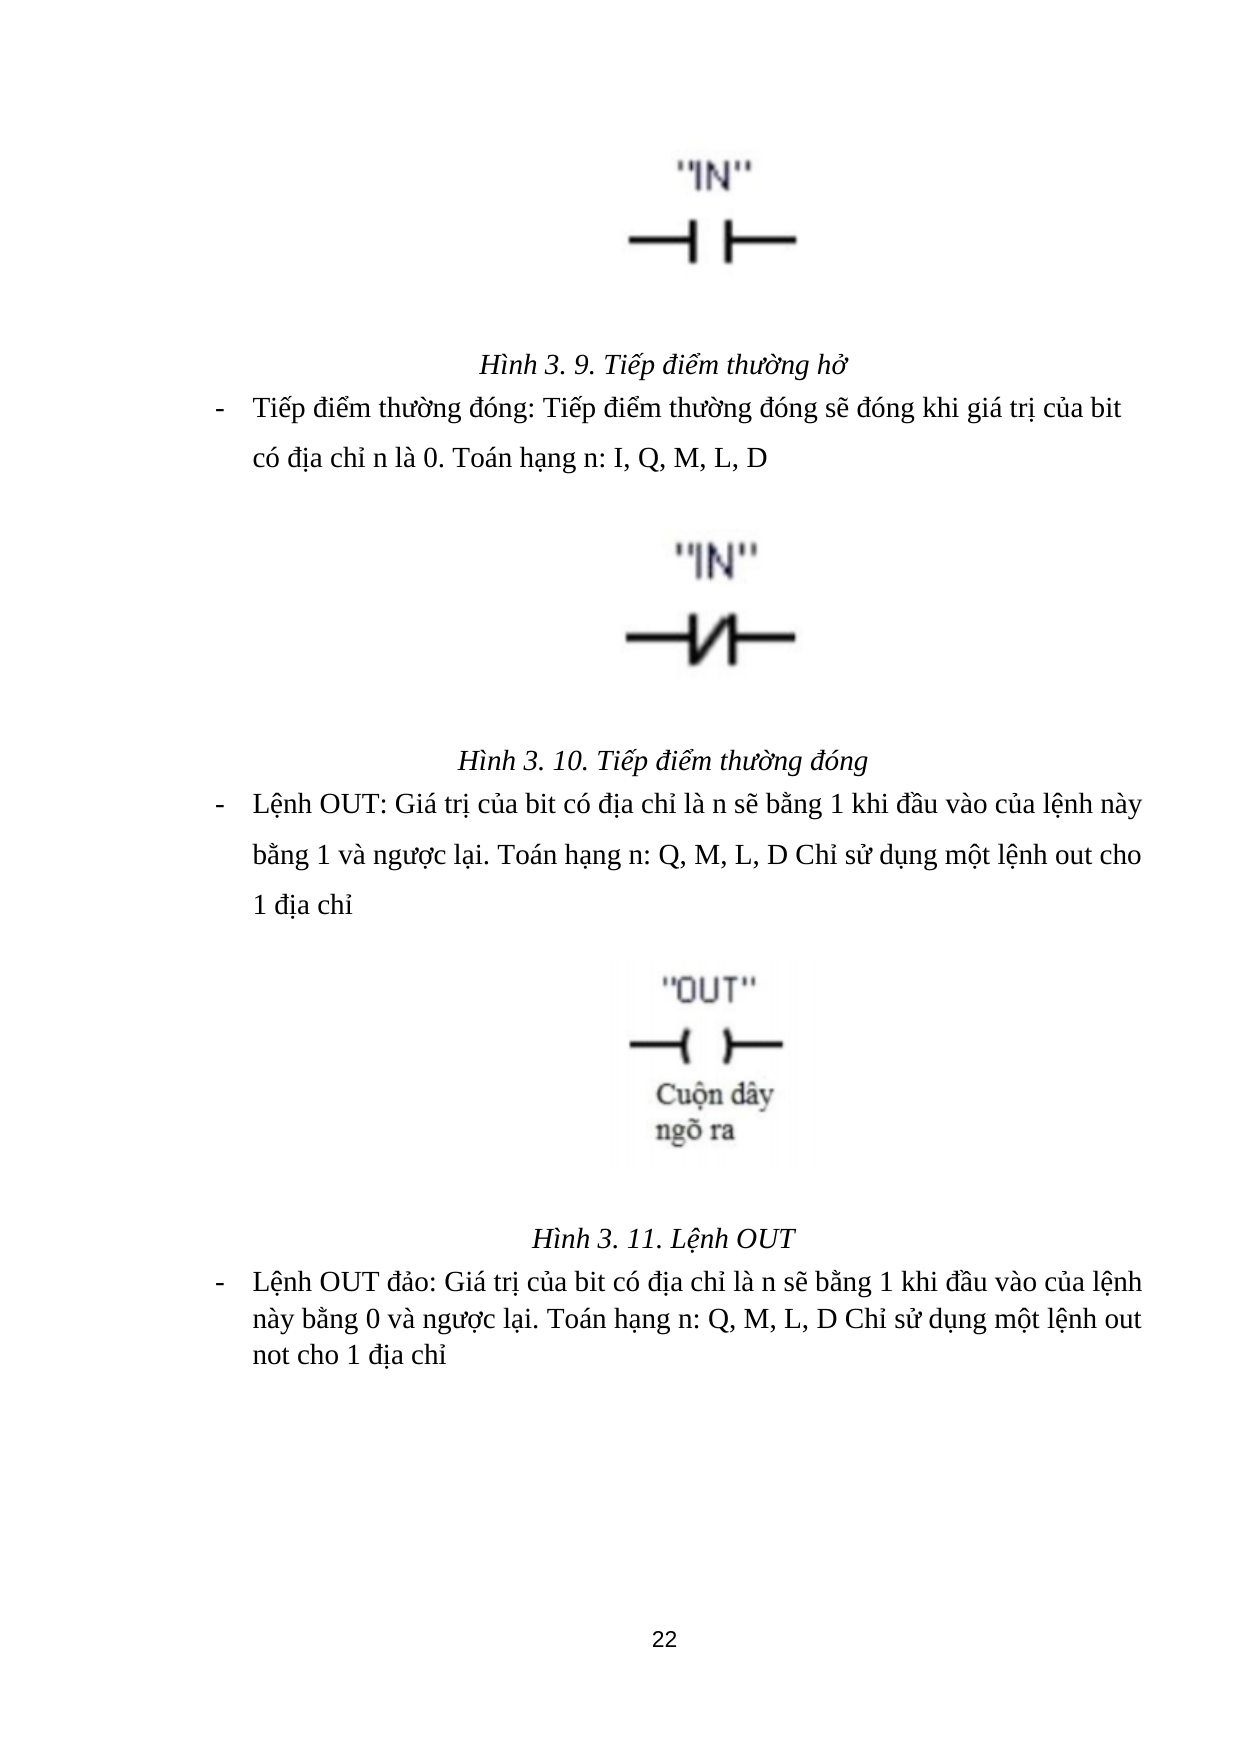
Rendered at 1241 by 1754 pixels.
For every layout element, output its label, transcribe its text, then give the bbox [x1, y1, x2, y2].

picture [509, 954, 894, 1192]
list Tiếp điểm thường đóng: Tiếp điểm thường đóng sẽ đóng khi giá trị của bit có địa chỉ n là 0. Toán hạng n: I, Q, M, L, D [215, 390, 1152, 474]
picture [460, 118, 943, 325]
picture [542, 507, 878, 714]
list Lệnh OUT: Giá trị của bit có địa chỉ là n sẽ bằng 1 khi đầu vào của lệnh này bằng 1 và ngược lại. Toán hạng n: Q, M, L, D Chỉ sử dụng một lệnh out cho 1 địa chỉ [215, 787, 1152, 921]
text Hình 3. 11. Lệnh OUT [177, 1221, 1152, 1254]
text Hình 3. 10. Tiếp điểm thường đóng [177, 743, 1152, 777]
list Lệnh OUT đảo: Giá trị của bit có địa chỉ là n sẽ bằng 1 khi đầu vào của lệnh này bằng 0 và ngược lại. Toán hạng n: Q, M, L, D Chỉ sử dụng một lệnh out not cho 1 địa chỉ [215, 1264, 1152, 1370]
text Hình 3. 9. Tiếp điểm thường hở [177, 347, 1152, 380]
